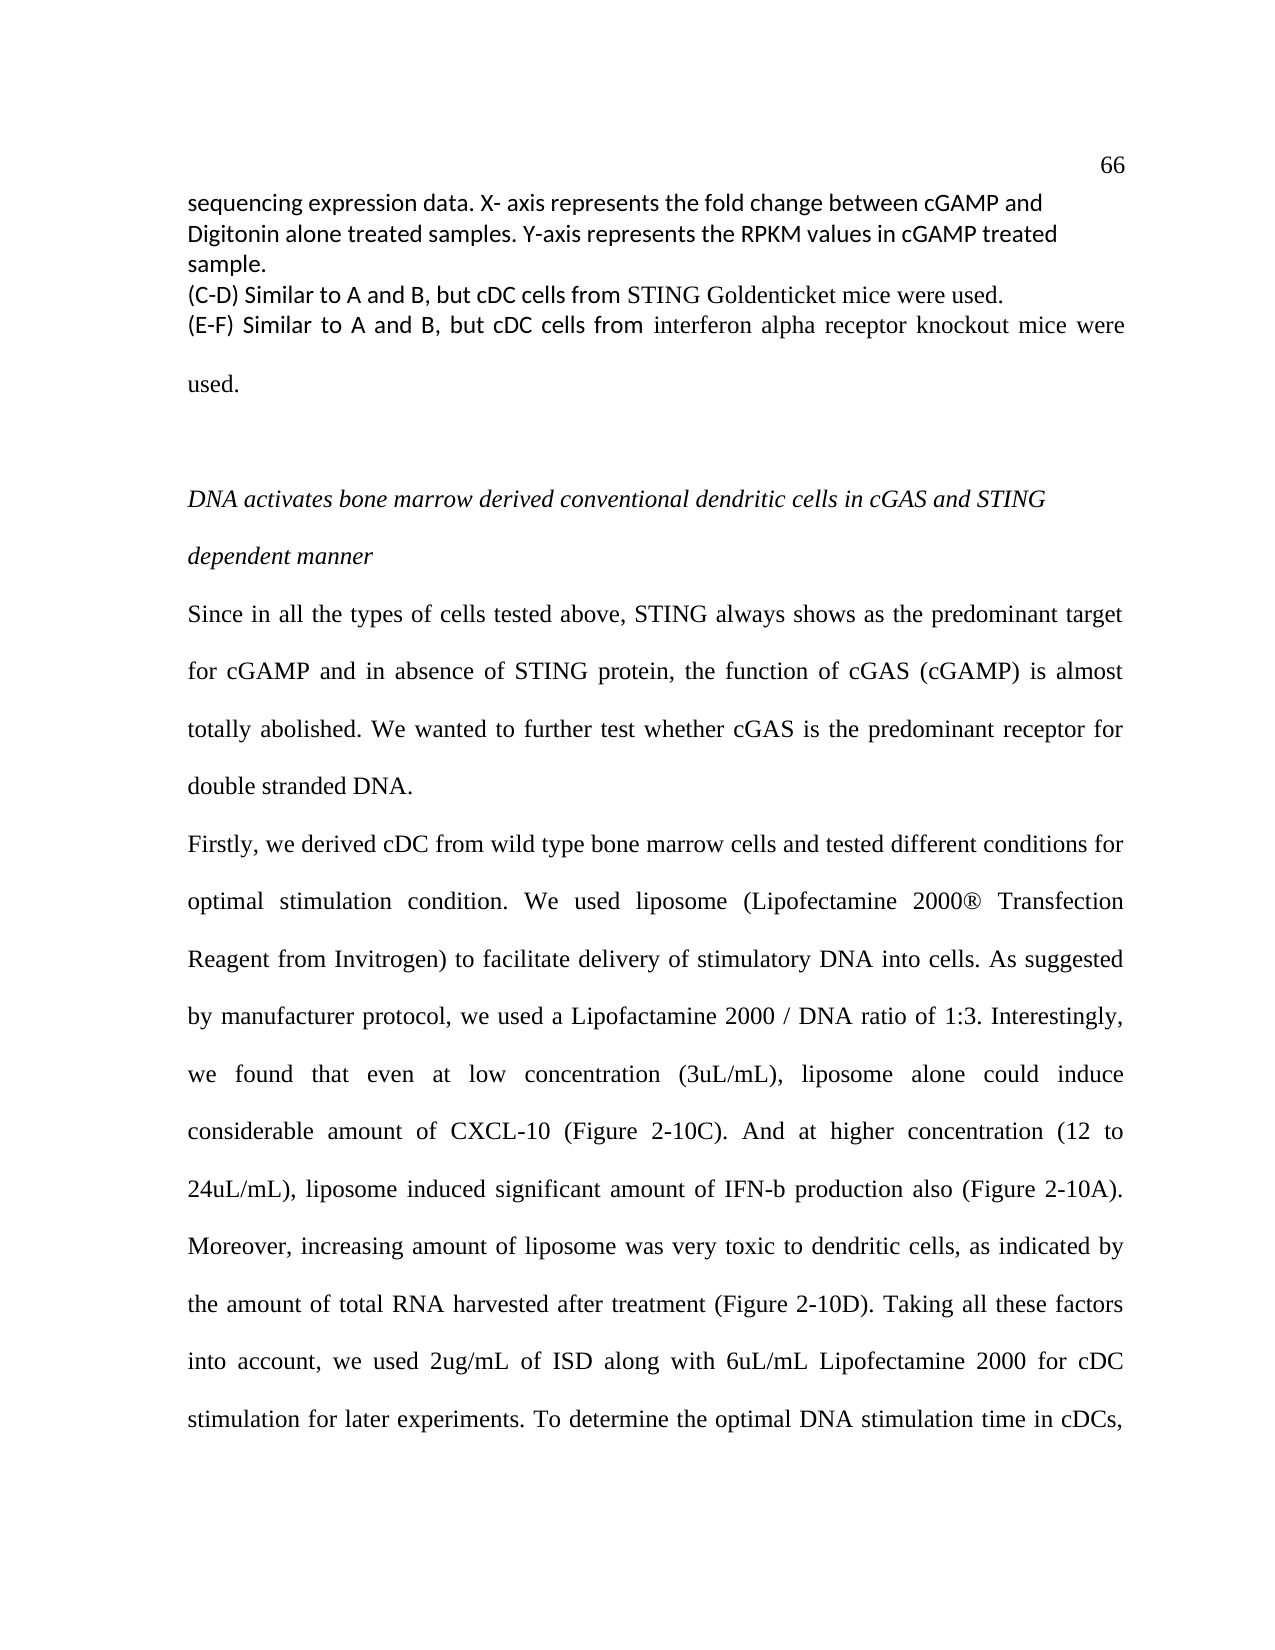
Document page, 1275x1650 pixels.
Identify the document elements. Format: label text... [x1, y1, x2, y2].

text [187, 829, 1125, 1433]
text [187, 187, 1125, 279]
text Since in all the types of cells tested above, STING always shows as the predominant target for cGAMP and in absence of STING protein, the function of cGAS (cGAMP) is almost totally abolished. We wanted to further test whether cGAS is the predominant receptor for double stranded DNA. [187, 599, 1125, 800]
text DNA activates bone marrow derived conventional dendritic cells in cGAS and STING dependent manner [187, 484, 1125, 570]
text (C-D) Similar to A and B, but cDC cells from STING Goldenticket mice were used. [187, 279, 1125, 309]
text (E-F) Similar to A and B, but cDC cells from interferon alpha receptor knockout mice were used. [187, 309, 1125, 398]
